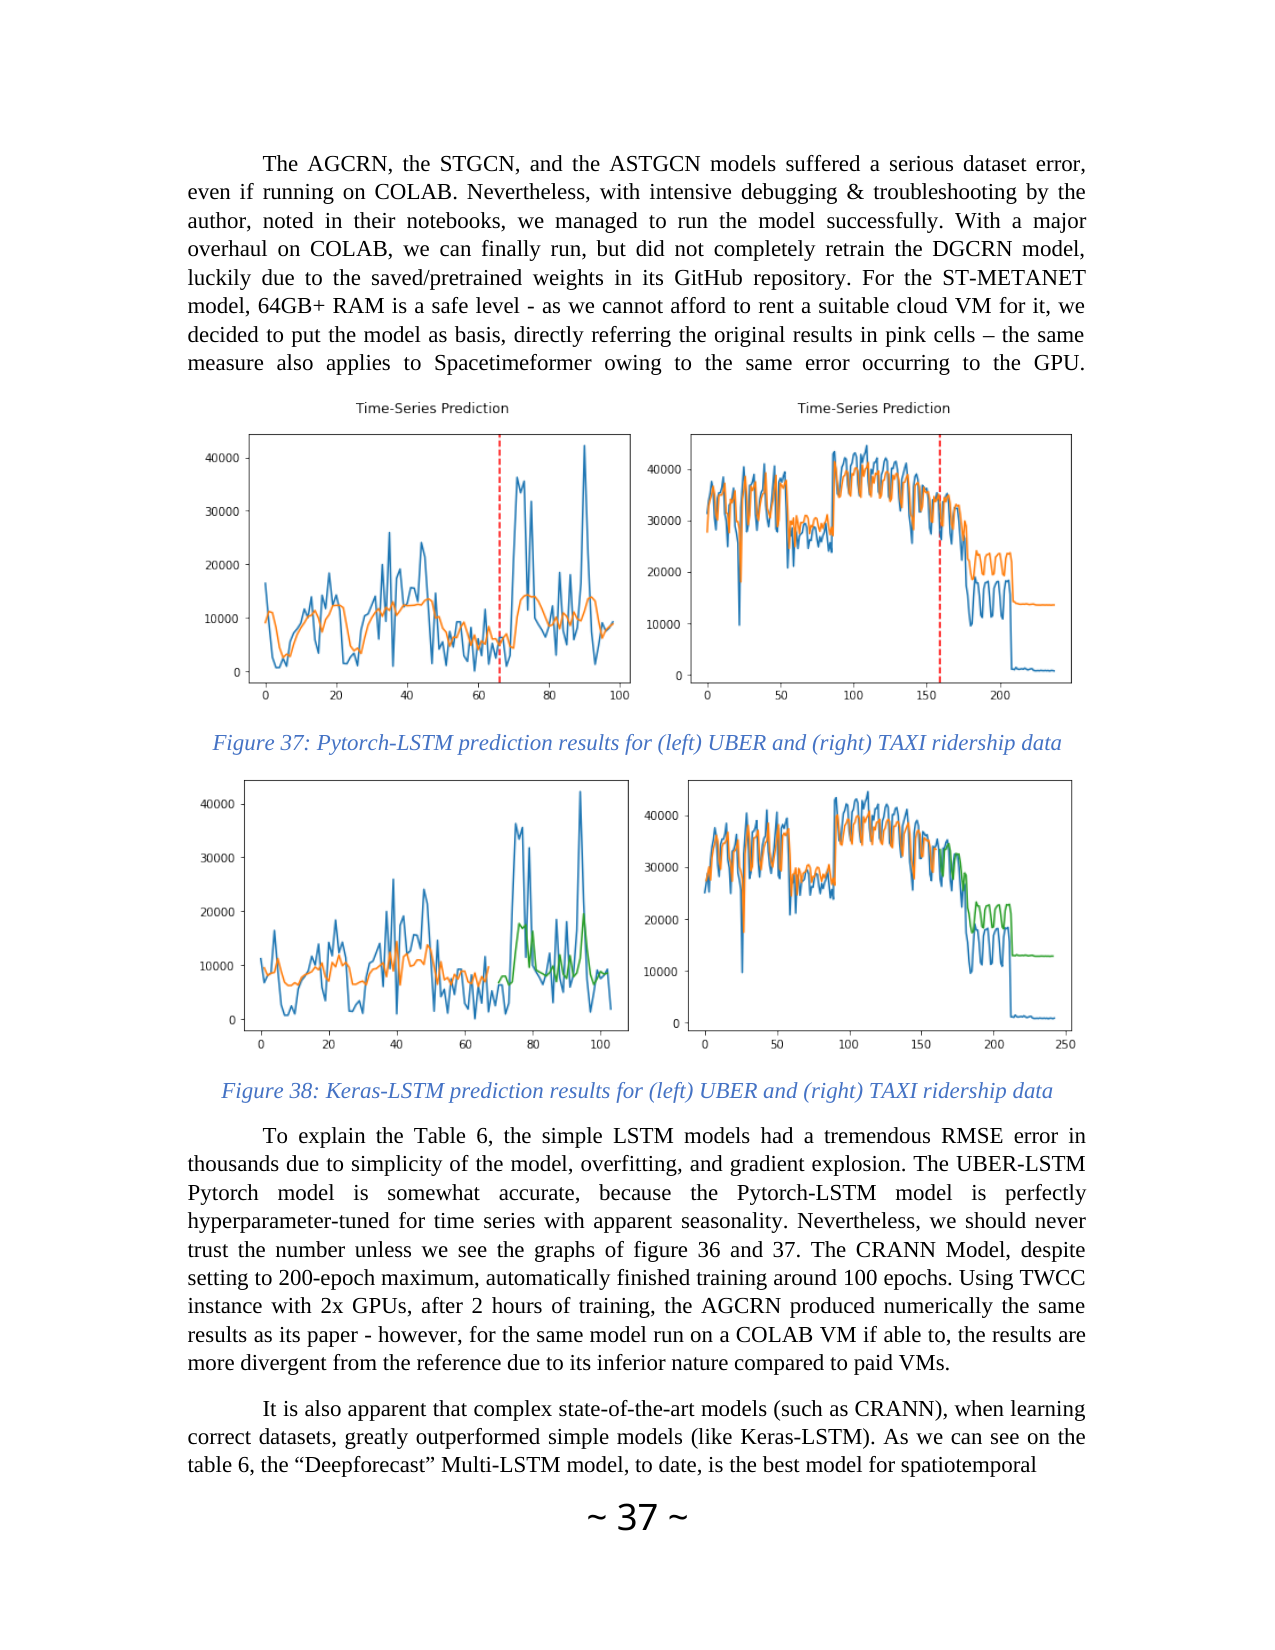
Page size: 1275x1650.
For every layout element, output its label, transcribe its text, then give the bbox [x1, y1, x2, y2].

text To explain the Table 6, the simple LSTM models had a tremendous RMSE error in thousands due to simplicity of the model, overfitting, and gradient explosion. The UBER-LSTM Pytorch model is somewhat accurate, because the Pytorch-LSTM model is perfectly hyperparameter-tuned for time series with apparent seasonality. Nevertheless, we should never trust the number unless we see the graphs of figure 36 and 37. The CRANN Model, despite setting to 200-epoch maximum, automatically finished training around 100 epochs. Using TWCC instance with 2x GPUs, after 2 hours of training, the AGCRN produced numerically the same results as its paper - however, for the same model run on a COLAB VM if able to, the results are more divergent from the reference due to its inferior nature compared to paid VMs. [187, 1122, 1087, 1376]
picture [191, 773, 1084, 1058]
text The AGCRN, the STGCN, and the ASTGCN models suffered a serious dataset error, even if running on COLAB. Nevertheless, with intensive debugging & troubleshooting by the author, noted in their notebooks, we managed to run the model successfully. With a major overhaul on COLAB, we can finally run, but did not completely retrain the DGCRN model, luckily due to the saved/pretrained weights in its GitHub repository. For the ST-METANET model, 64GB+ RAM is a safe level - as we cannot afford to rent a suitable cloud VM for it, we decided to put the model as basis, directly referring the original results in pink cells – the same measure also applies to Spacetimeformer owing to the same error occurring to the GPU. [187, 150, 1087, 375]
text Figure 38: Keras-LSTM prediction results for (left) UBER and (right) TAXI ridership data [187, 1077, 1087, 1103]
text Figure 37: Pytorch-LSTM prediction results for (left) UBER and (right) TAXI ridership data [187, 729, 1087, 755]
text It is also apparent that complex state-of-the-art models (such as CRANN), when learning correct datasets, greatly outperformed simple models (like Keras-LSTM). As we can see on the table 6, the “Deepforecast” Multi-LSTM model, to date, is the best model for spatiotemporal [187, 1394, 1087, 1478]
picture [196, 394, 1079, 710]
